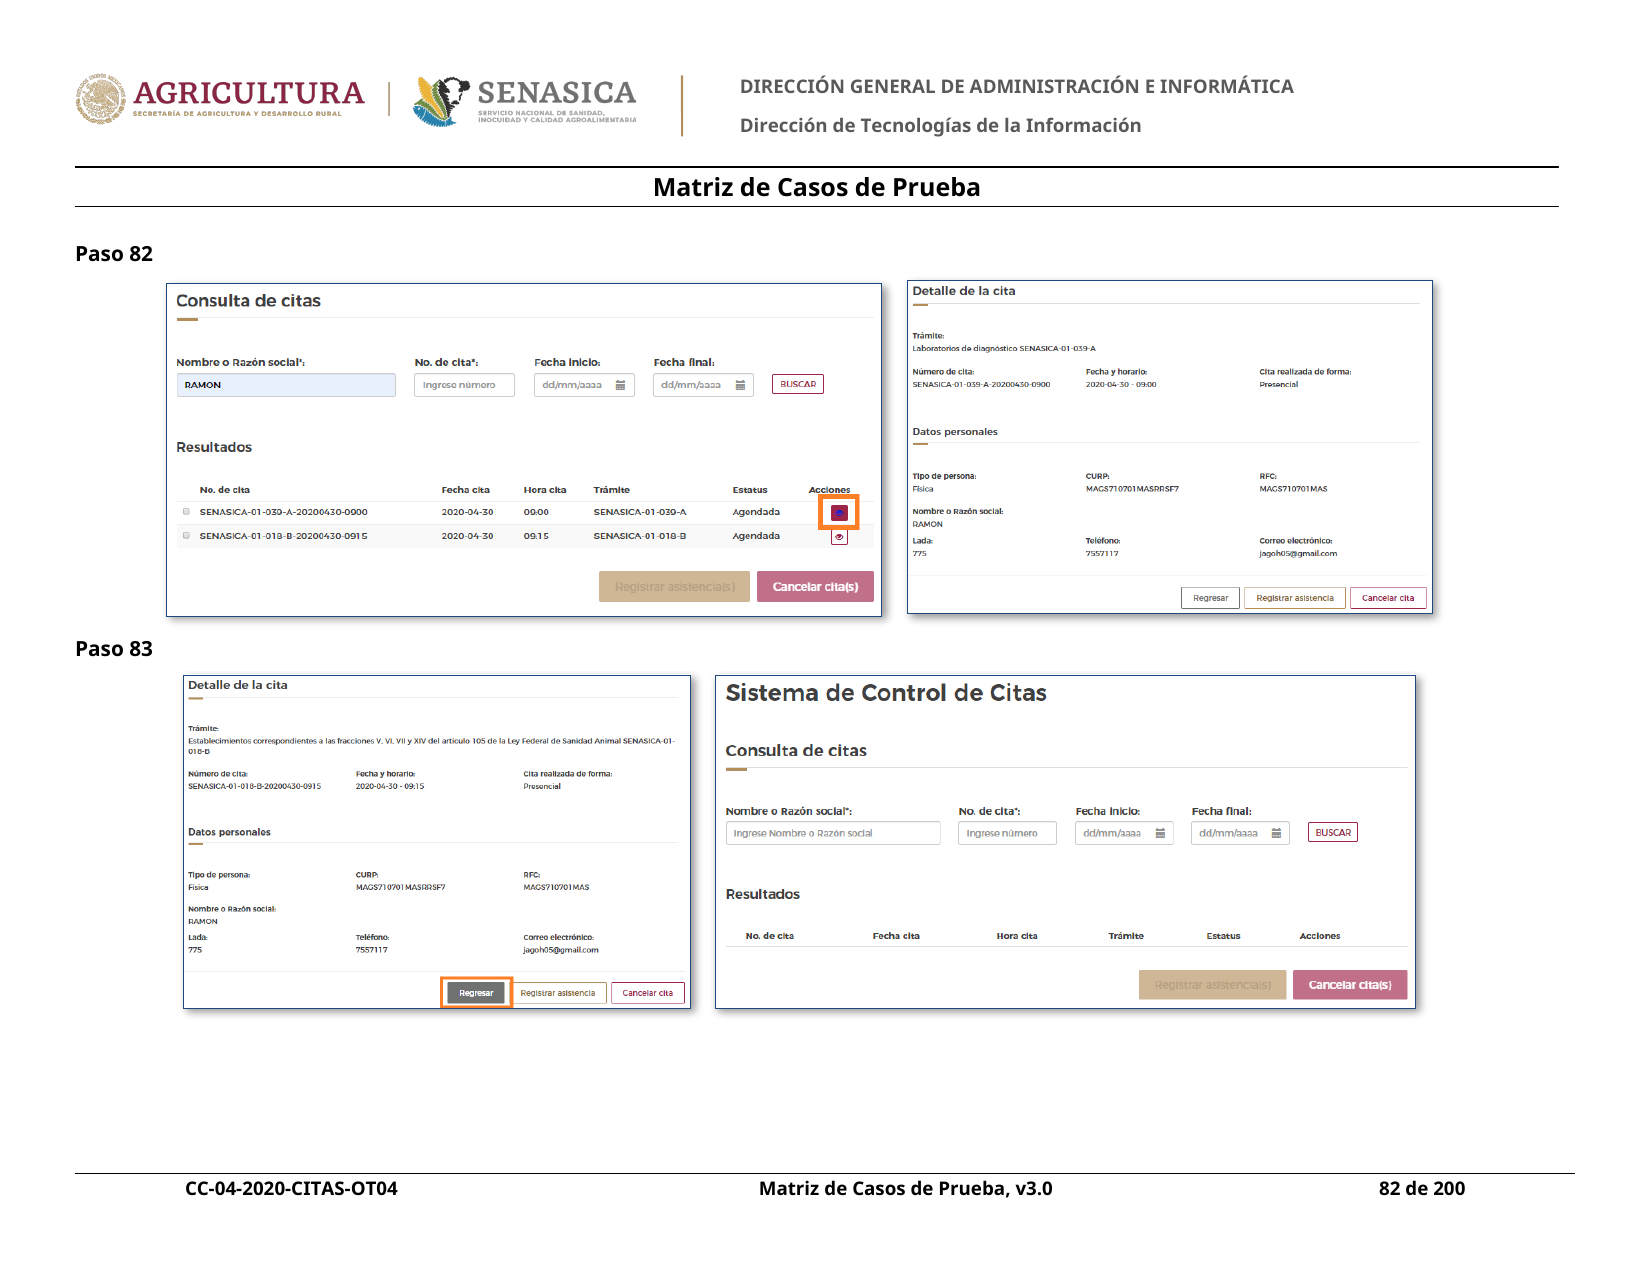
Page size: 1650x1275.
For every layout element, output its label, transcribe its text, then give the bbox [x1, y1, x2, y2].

table_cell [68, 666, 1537, 1025]
table_header Paso 82 [68, 235, 1537, 271]
picture [167, 284, 881, 616]
picture [716, 676, 1415, 1008]
table_cell [68, 271, 1537, 630]
picture [184, 676, 690, 1008]
table_cell Paso 83 [68, 630, 1537, 666]
picture [908, 281, 1432, 613]
picture [75, 73, 637, 127]
